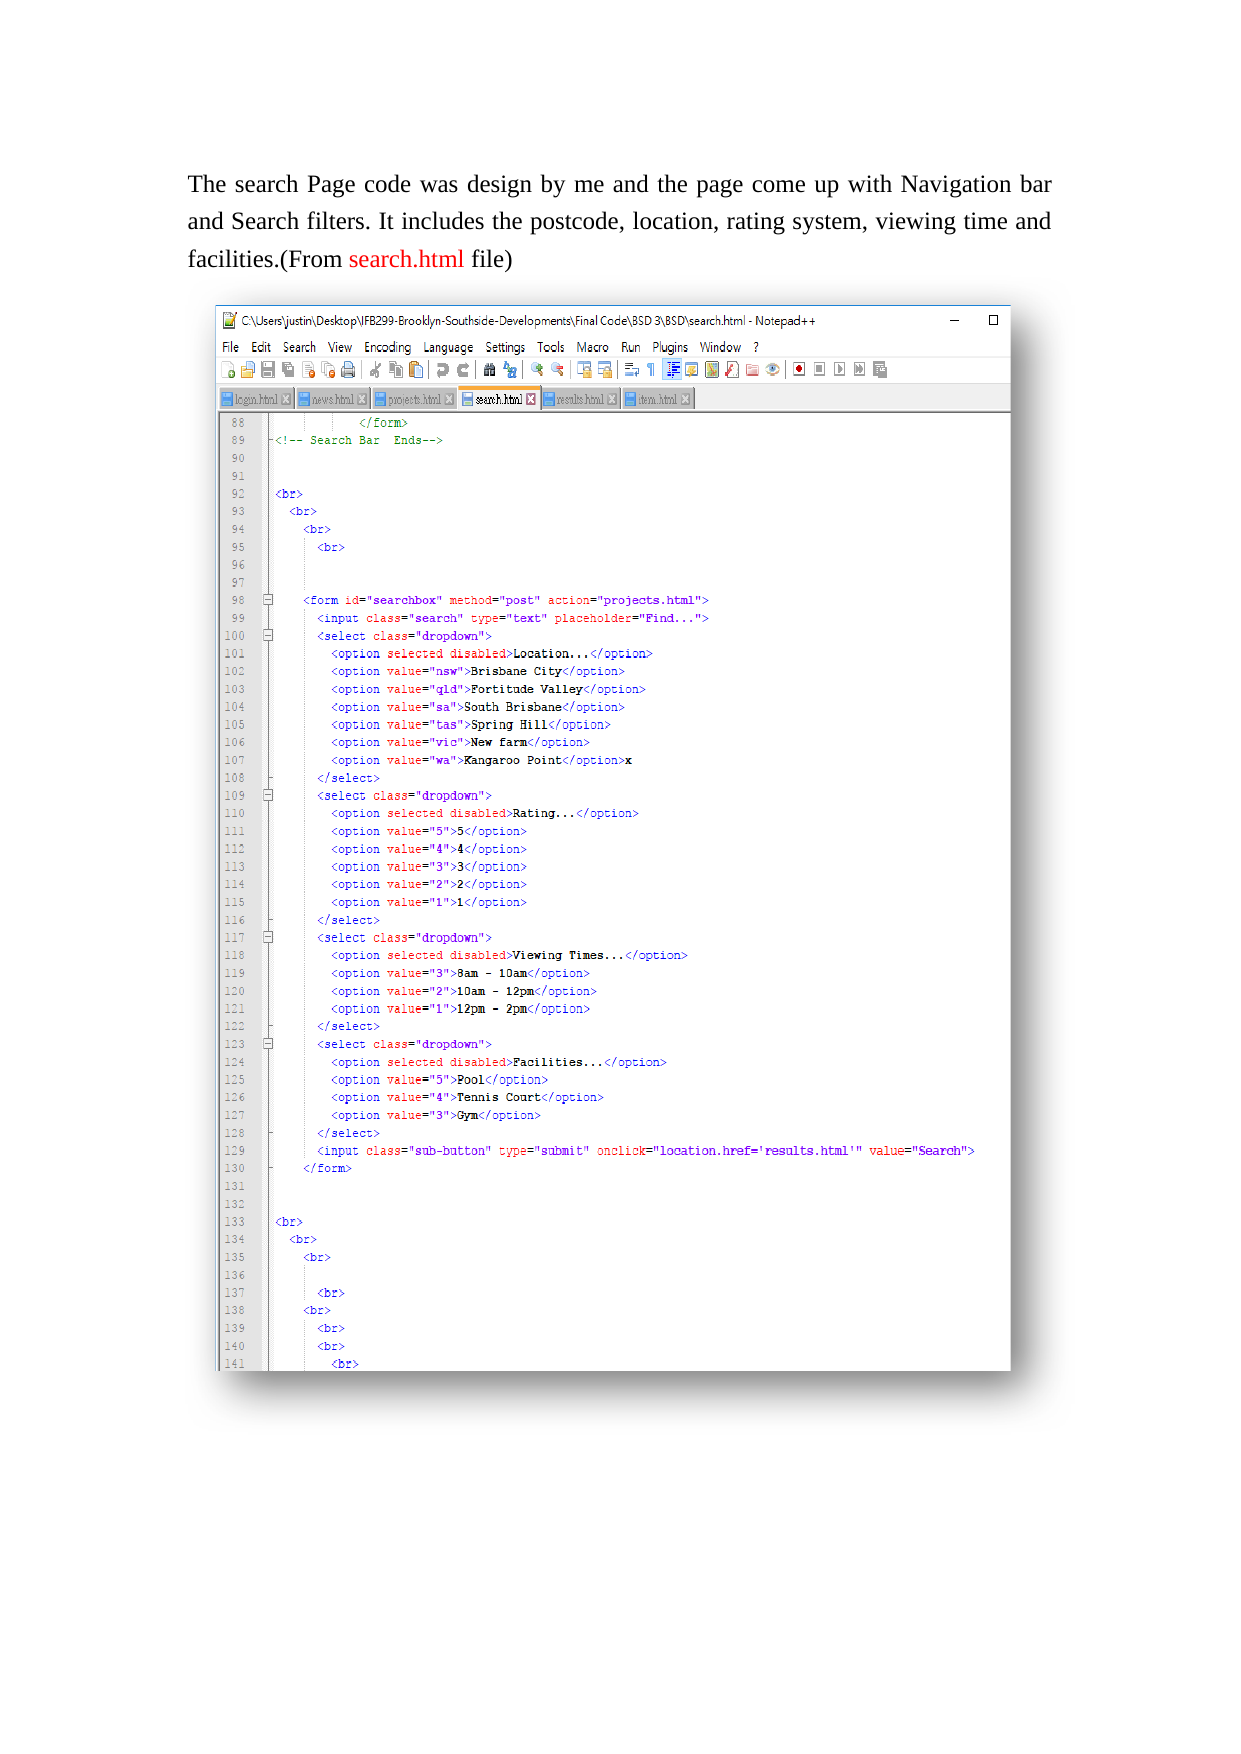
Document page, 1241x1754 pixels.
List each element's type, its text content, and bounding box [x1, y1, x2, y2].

picture [215, 305, 1011, 1371]
text The search Page code was design by me and the page come up with Navigation bar and Search filters. It includes the postcode, location, rating system, viewing time and facilities.(From search.html file) [187, 164, 1053, 277]
